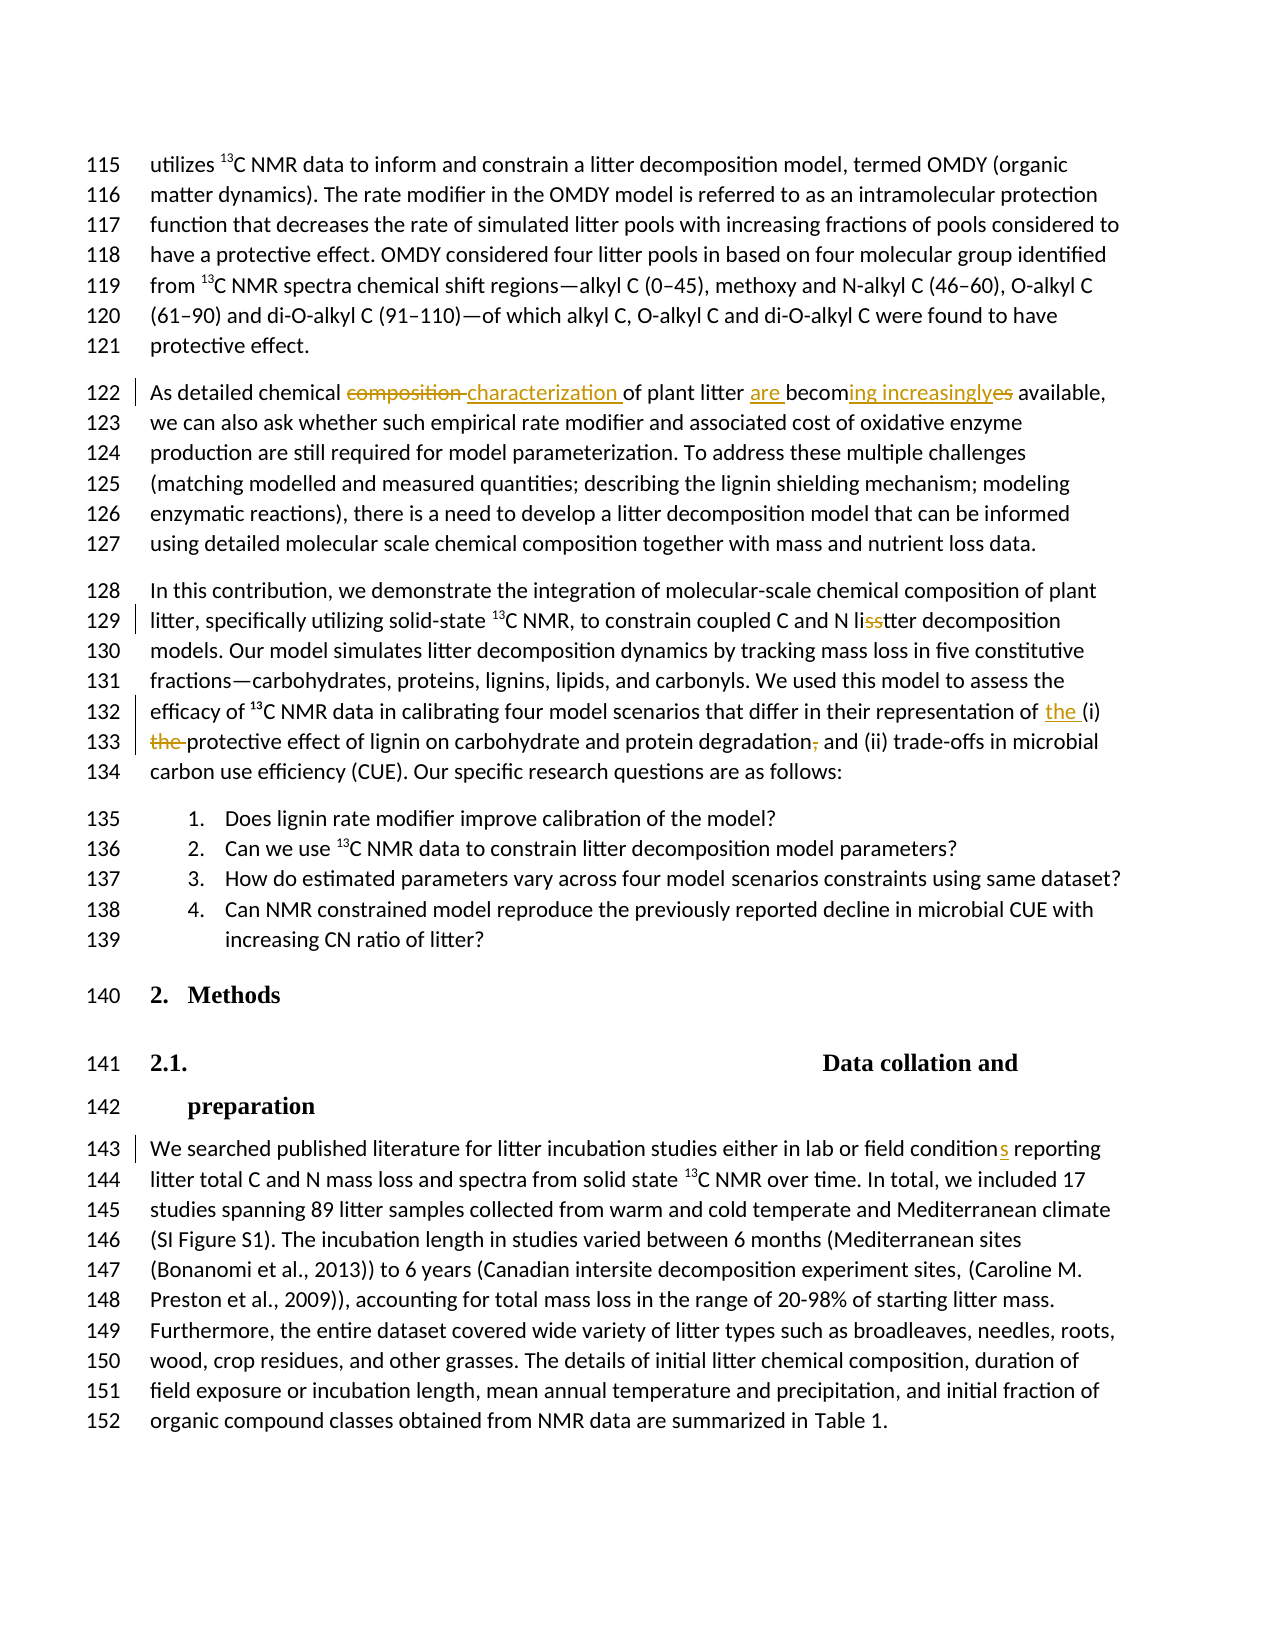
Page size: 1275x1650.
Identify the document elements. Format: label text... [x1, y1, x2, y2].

list How do estimated parameters vary across four model scenarios constraints using same dataset? [187, 864, 1125, 893]
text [150, 150, 1125, 359]
text As detailed chemical of plant litter becom available, we can also ask whether such empirical rate modifier and associated cost of oxidative enzyme production are still required for model parameterization. To address these multiple challenges (matching modelled and measured quantities; describing the lignin shielding mechanism; modeling enzymatic reactions), there is a need to develop a litter decomposition model that can be informed using detailed molecular scale chemical composition together with mass and nutrient loss data. [150, 378, 1125, 557]
text In this contribution, we demonstrate the integration of molecular-scale chemical composition of plant litter, specifically utilizing solid-state 13C NMR, to constrain coupled C and N litter decomposition models. Our model simulates litter decomposition dynamics by tracking mass loss in five constitutive fractions—carbohydrates, proteins, lignins, lipids, and carbonyls. We used this model to assess the efficacy of ¹³C NMR data in calibrating four model scenarios that differ in their representation of (i) protective effect of lignin on carbohydrate and protein degradation and (ii) trade-offs in microbial carbon use efficiency (CUE). Our specific research questions are as follows: [150, 576, 1125, 785]
subtitle Data collation and preparation [150, 1048, 1125, 1120]
list Can we use 13C NMR data to constrain litter decomposition model parameters? [187, 834, 1125, 862]
list Can NMR constrained model reproduce the previously reported decline in microbial CUE with increasing CN ratio of litter? [187, 895, 1125, 953]
text We searched published literature for litter incubation studies either in lab or field condition reporting litter total C and N mass loss and spectra from solid state 13C NMR over time. In total, we included 17 studies spanning 89 litter samples collected from warm and cold temperate and Mediterranean climate (SI Figure S1). The incubation length in studies varied between 6 months (Mediterranean sites (Bonanomi et al., 2013)) to 6 years (Canadian intersite decomposition experiment sites, (Caroline M. Preston et al., 2009)), accounting for total mass loss in the range of 20-98% of starting litter mass. Furthermore, the entire dataset covered wide variety of litter types such as broadleaves, needles, roots, wood, crop residues, and other grasses. The details of initial litter chemical composition, duration of field exposure or incubation length, mean annual temperature and precipitation, and initial fraction of organic compound classes obtained from NMR data are summarized in Table 1. [150, 1134, 1125, 1434]
subtitle Methods [150, 980, 1125, 1009]
list Does lignin rate modifier improve calibration of the model? [187, 804, 1125, 832]
